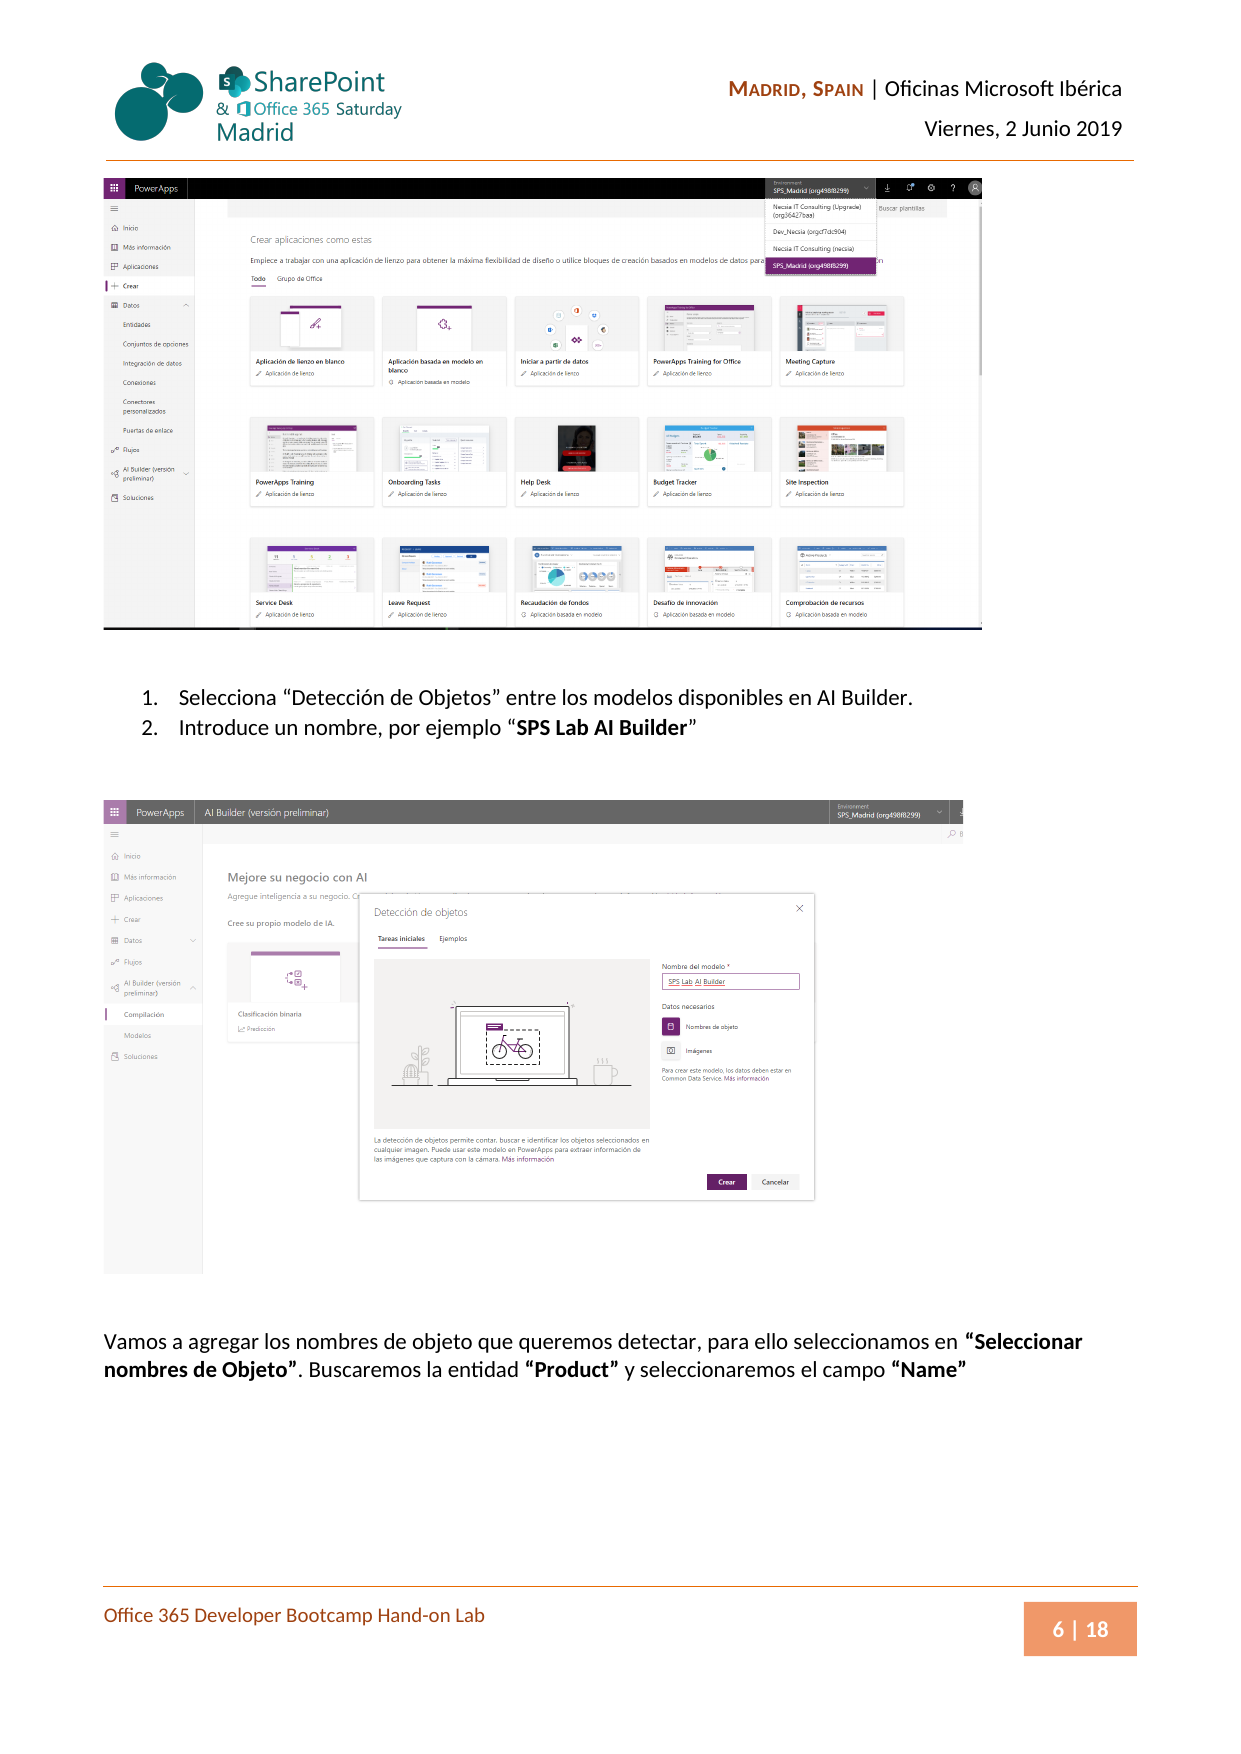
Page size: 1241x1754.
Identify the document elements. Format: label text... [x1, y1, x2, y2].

picture [103, 178, 982, 630]
list Selecciona “Detección de Objetos” entre los modelos disponibles en AI Builder. [141, 683, 1137, 711]
list Introduce un nombre, por ejemplo “SPS Lab AI Builder” [141, 713, 1137, 741]
picture [103, 800, 964, 1274]
picture [103, 54, 411, 151]
text Vamos a agregar los nombres de objeto que queremos detectar, para ello seleccionamos en “Seleccionar nombres de Objeto”. Buscaremos la entidad “Product” y seleccionaremos el campo “Name” [103, 1327, 1137, 1383]
